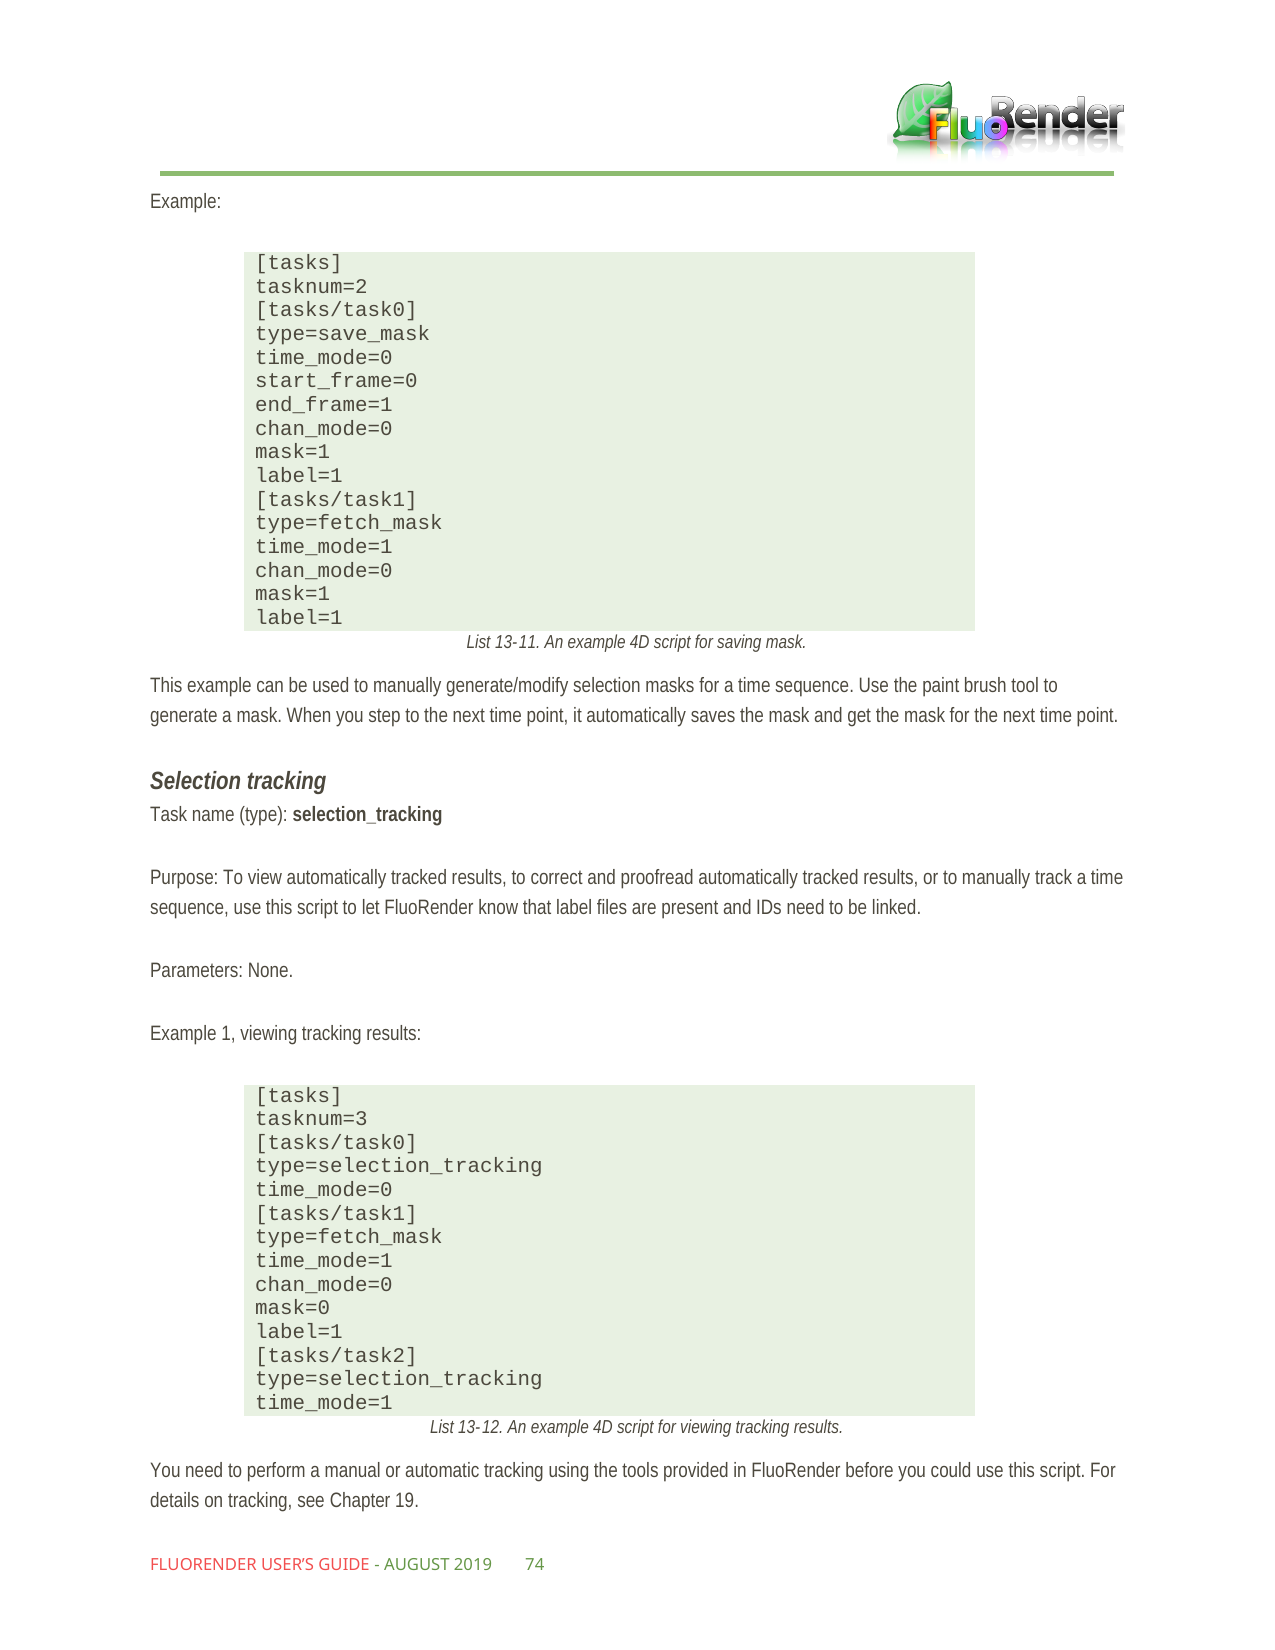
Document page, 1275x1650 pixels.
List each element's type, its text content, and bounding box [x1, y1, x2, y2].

picture [887, 75, 1125, 165]
text Example: [150, 189, 1125, 213]
text List 13-11. An example 4D script for saving mask. [150, 631, 1125, 652]
text This example can be used to manually generate/modify selection masks for a time sequence. Use the paint brush tool to generate a mask. When you step to the next time point, it automatically saves the mask and get the mask for the next time point. [150, 673, 1125, 727]
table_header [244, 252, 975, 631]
text You need to perform a manual or automatic tracking using the tools provided in FluoRender before you could use this script. For details on tracking, see Chapter 19. [150, 1458, 1125, 1512]
text Parameters: None. [150, 958, 1125, 982]
text Purpose: To view automatically tracked results, to correct and proofread automatically tracked results, or to manually track a time sequence, use this script to let FluoRender know that label files are present and IDs need to be linked. [150, 865, 1125, 919]
text Task name (type): selection_tracking [150, 802, 1125, 826]
subtitle Selection tracking [150, 766, 1125, 795]
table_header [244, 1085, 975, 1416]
text Example 1, viewing tracking results: [150, 1021, 1125, 1045]
text List 13-12. An example 4D script for viewing tracking results. [150, 1416, 1125, 1437]
